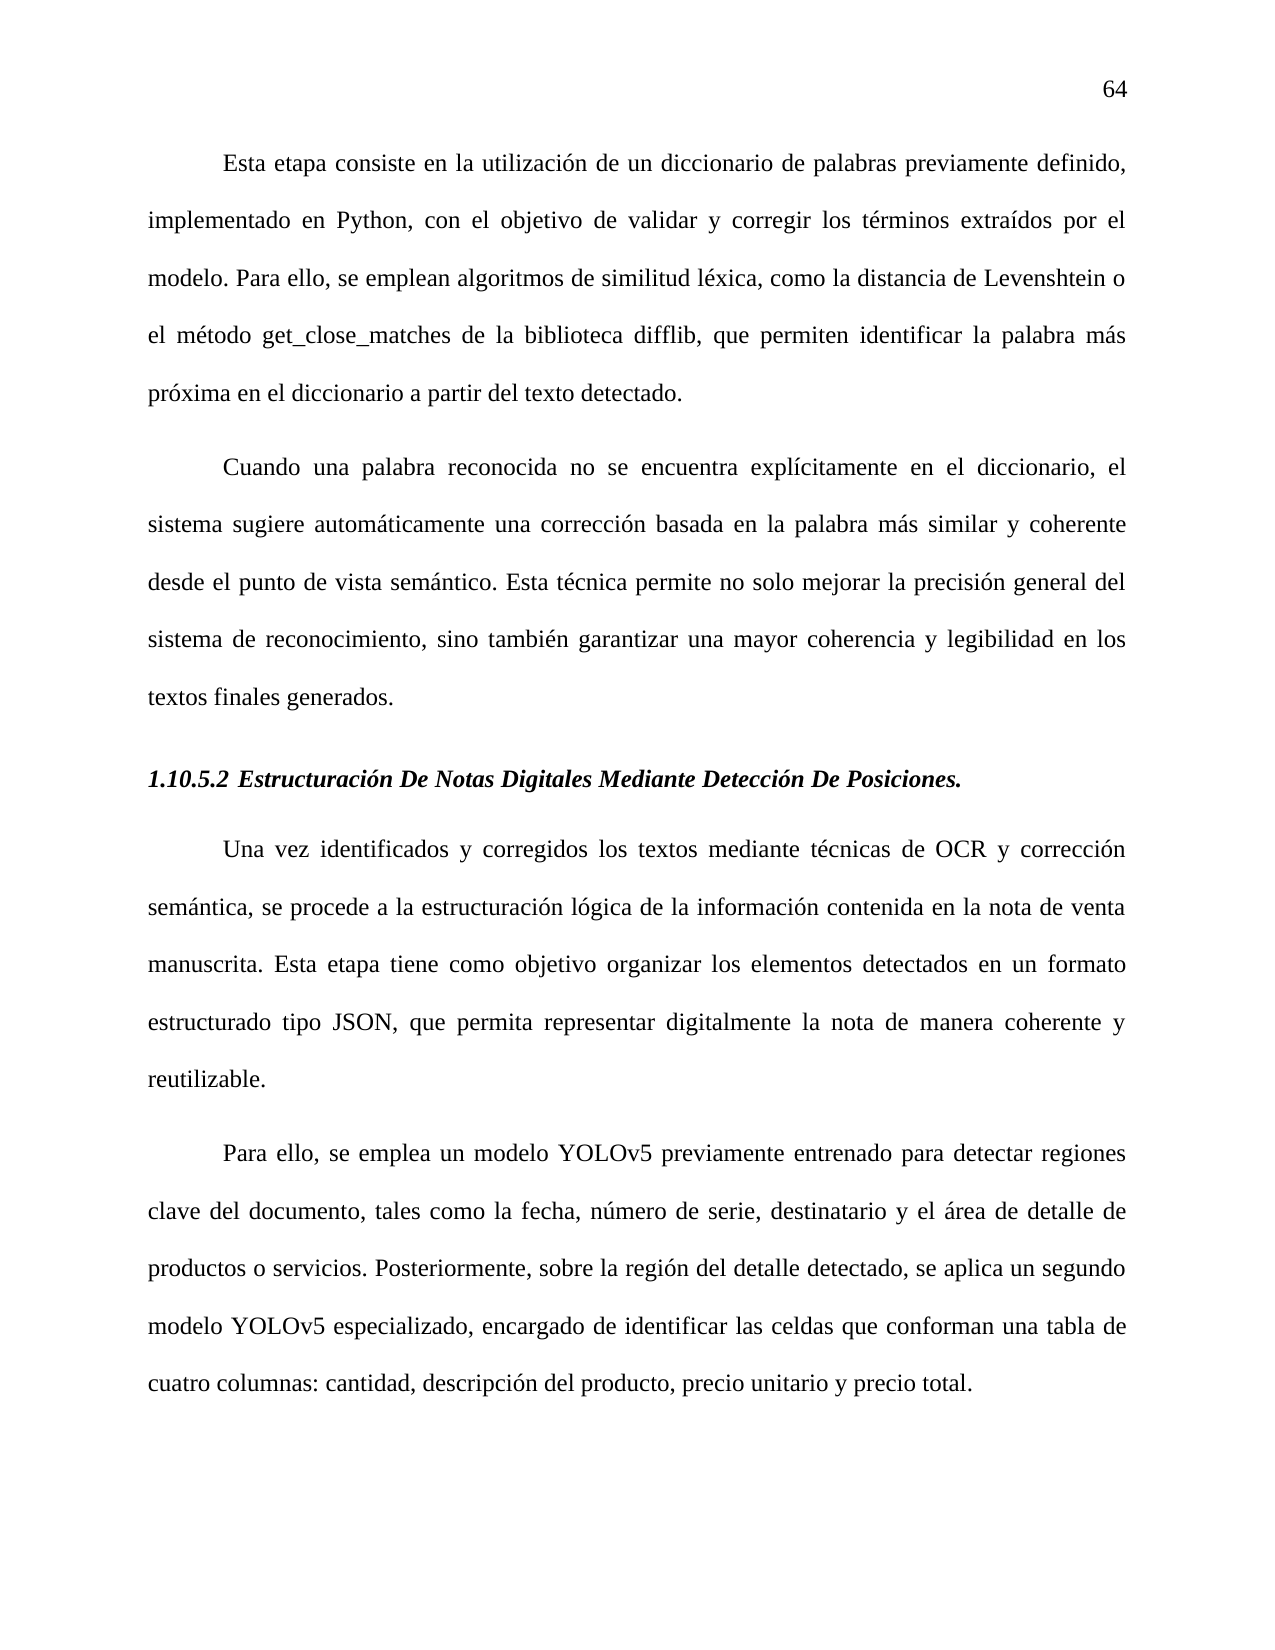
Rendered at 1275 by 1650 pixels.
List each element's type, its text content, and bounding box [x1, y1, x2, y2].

text Esta etapa consiste en la utilización de un diccionario de palabras previamente definido, implementado en Python, con el objetivo de validar y corregir los términos extraídos por el modelo. Para ello, se emplean algoritmos de similitud léxica, como la distancia de Levenshtein o el método get_close_matches de la biblioteca difflib, que permiten identificar la palabra más próxima en el diccionario a partir del texto detectado. [148, 148, 1127, 406]
subtitle Estructuración De Notas Digitales Mediante Detección De Posiciones. [148, 764, 1127, 793]
text Cuando una palabra reconocida no se encuentra explícitamente en el diccionario, el sistema sugiere automáticamente una corrección basada en la palabra más similar y coherente desde el punto de vista semántico. Esta técnica permite no solo mejorar la precisión general del sistema de reconocimiento, sino también garantizar una mayor coherencia y legibilidad en los textos finales generados. [148, 452, 1127, 711]
text Para ello, se emplea un modelo YOLOv5 previamente entrenado para detectar regiones clave del documento, tales como la fecha, número de serie, destinatario y el área de detalle de productos o servicios. Posteriormente, sobre la región del detalle detectado, se aplica un segundo modelo YOLOv5 especializado, encargado de identificar las celdas que conforman una tabla de cuatro columnas: cantidad, descripción del producto, precio unitario y precio total. [148, 1138, 1127, 1397]
text Una vez identificados y corregidos los textos mediante técnicas de OCR y corrección semántica, se procede a la estructuración lógica de la información contenida en la nota de venta manuscrita. Esta etapa tiene como objetivo organizar los elementos detectados en un formato estructurado tipo JSON, que permita representar digitalmente la nota de manera coherente y reutilizable. [148, 834, 1127, 1093]
